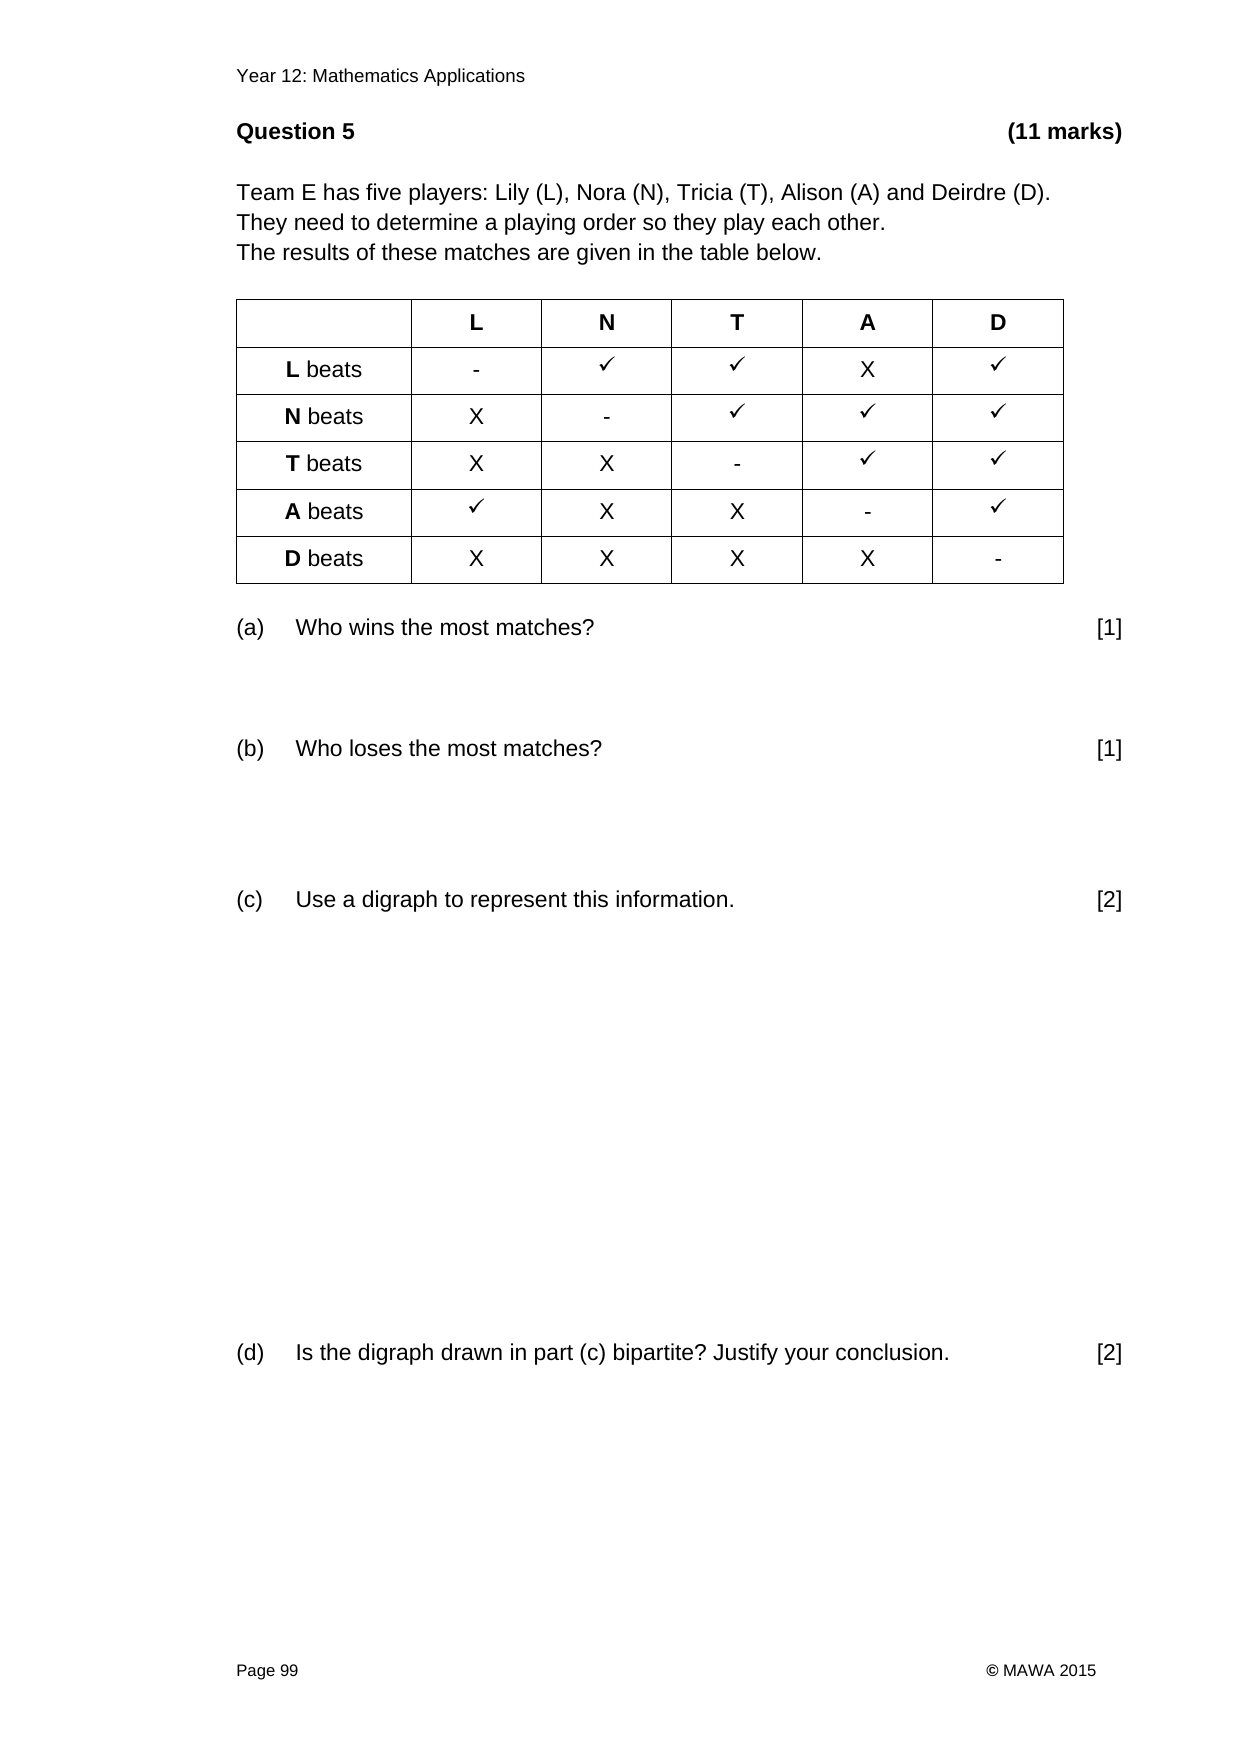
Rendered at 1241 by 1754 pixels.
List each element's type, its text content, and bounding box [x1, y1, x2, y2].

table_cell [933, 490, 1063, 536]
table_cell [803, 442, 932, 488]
text (c) Use a digraph to represent this information. [2] [236, 886, 1122, 913]
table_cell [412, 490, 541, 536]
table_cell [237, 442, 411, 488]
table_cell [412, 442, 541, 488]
text Team E has five players: Lily (L), Nora (N), Tricia (T), Alison (A) and Deirdre (D). [236, 178, 1122, 205]
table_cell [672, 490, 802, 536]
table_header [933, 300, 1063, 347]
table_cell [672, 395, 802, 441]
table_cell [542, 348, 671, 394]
text (a) Who wins the most matches? [1] [236, 614, 1122, 641]
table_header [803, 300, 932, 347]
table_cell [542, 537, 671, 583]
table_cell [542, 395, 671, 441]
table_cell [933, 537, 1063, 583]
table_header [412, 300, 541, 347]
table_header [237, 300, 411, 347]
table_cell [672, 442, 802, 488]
text The results of these matches are given in the table below. [236, 239, 1122, 265]
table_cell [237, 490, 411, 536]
text Question 5 (11 marks) [236, 118, 1122, 144]
text They need to determine a playing order so they play each other. [236, 209, 1122, 235]
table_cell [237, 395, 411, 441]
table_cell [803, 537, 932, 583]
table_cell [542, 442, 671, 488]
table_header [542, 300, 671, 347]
text (d) Is the digraph drawn in part (c) bipartite? Justify your conclusion. [2] [236, 1339, 1122, 1366]
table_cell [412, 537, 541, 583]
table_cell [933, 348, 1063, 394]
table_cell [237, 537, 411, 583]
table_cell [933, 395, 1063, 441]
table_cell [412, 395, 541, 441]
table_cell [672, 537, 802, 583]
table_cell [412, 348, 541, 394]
text (b) Who loses the most matches? [1] [236, 735, 1122, 762]
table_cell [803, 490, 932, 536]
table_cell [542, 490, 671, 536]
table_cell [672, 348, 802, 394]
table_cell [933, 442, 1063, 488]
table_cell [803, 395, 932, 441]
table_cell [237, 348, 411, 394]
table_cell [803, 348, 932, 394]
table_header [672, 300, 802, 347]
